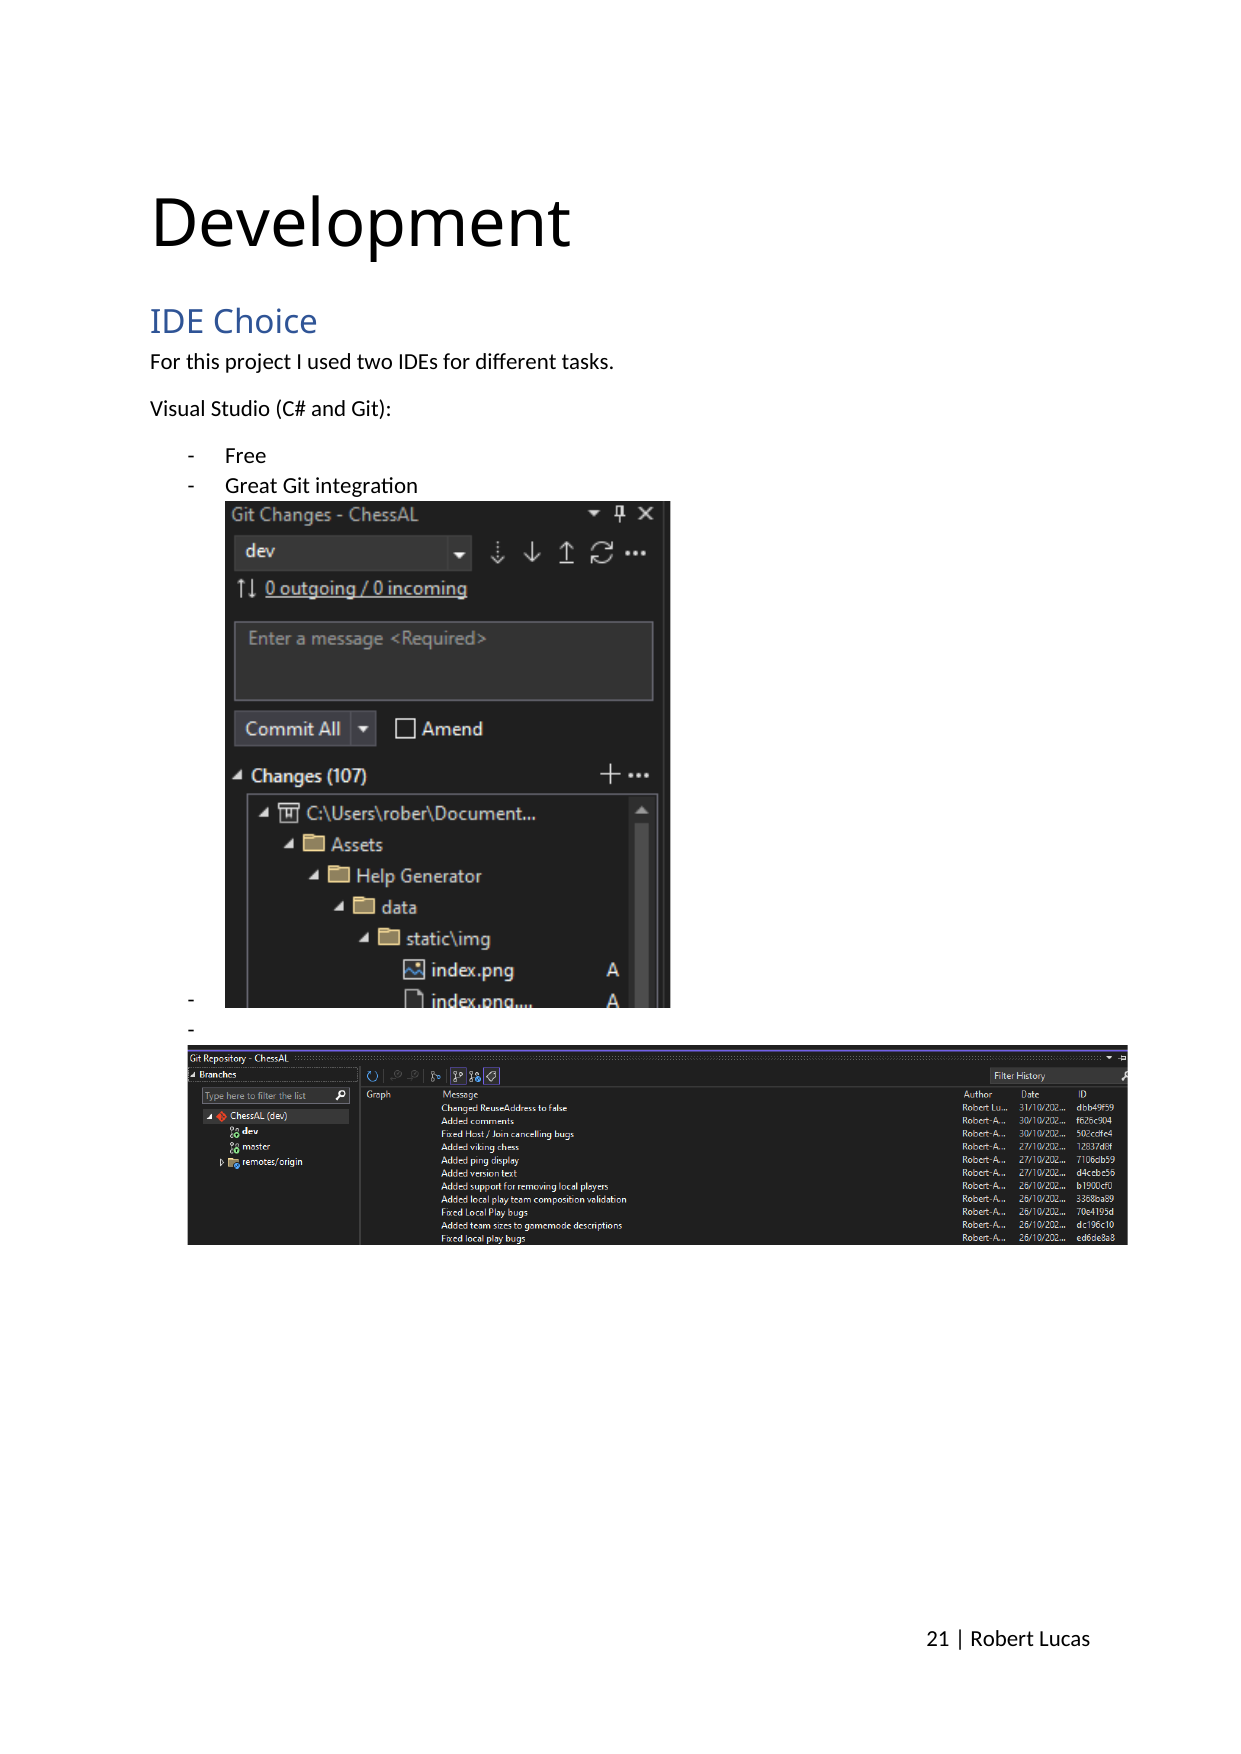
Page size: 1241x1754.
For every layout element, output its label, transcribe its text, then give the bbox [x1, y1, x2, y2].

list Free [187, 441, 1090, 469]
picture [187, 1045, 1128, 1245]
subtitle IDE Choice [150, 298, 1090, 343]
subtitle Development [150, 175, 1090, 266]
list Great Git integration [187, 471, 1090, 499]
text For this project I used two IDEs for different tasks. [150, 347, 1090, 375]
text Visual Studio (C# and Git): [150, 394, 1090, 422]
picture [225, 501, 671, 1008]
